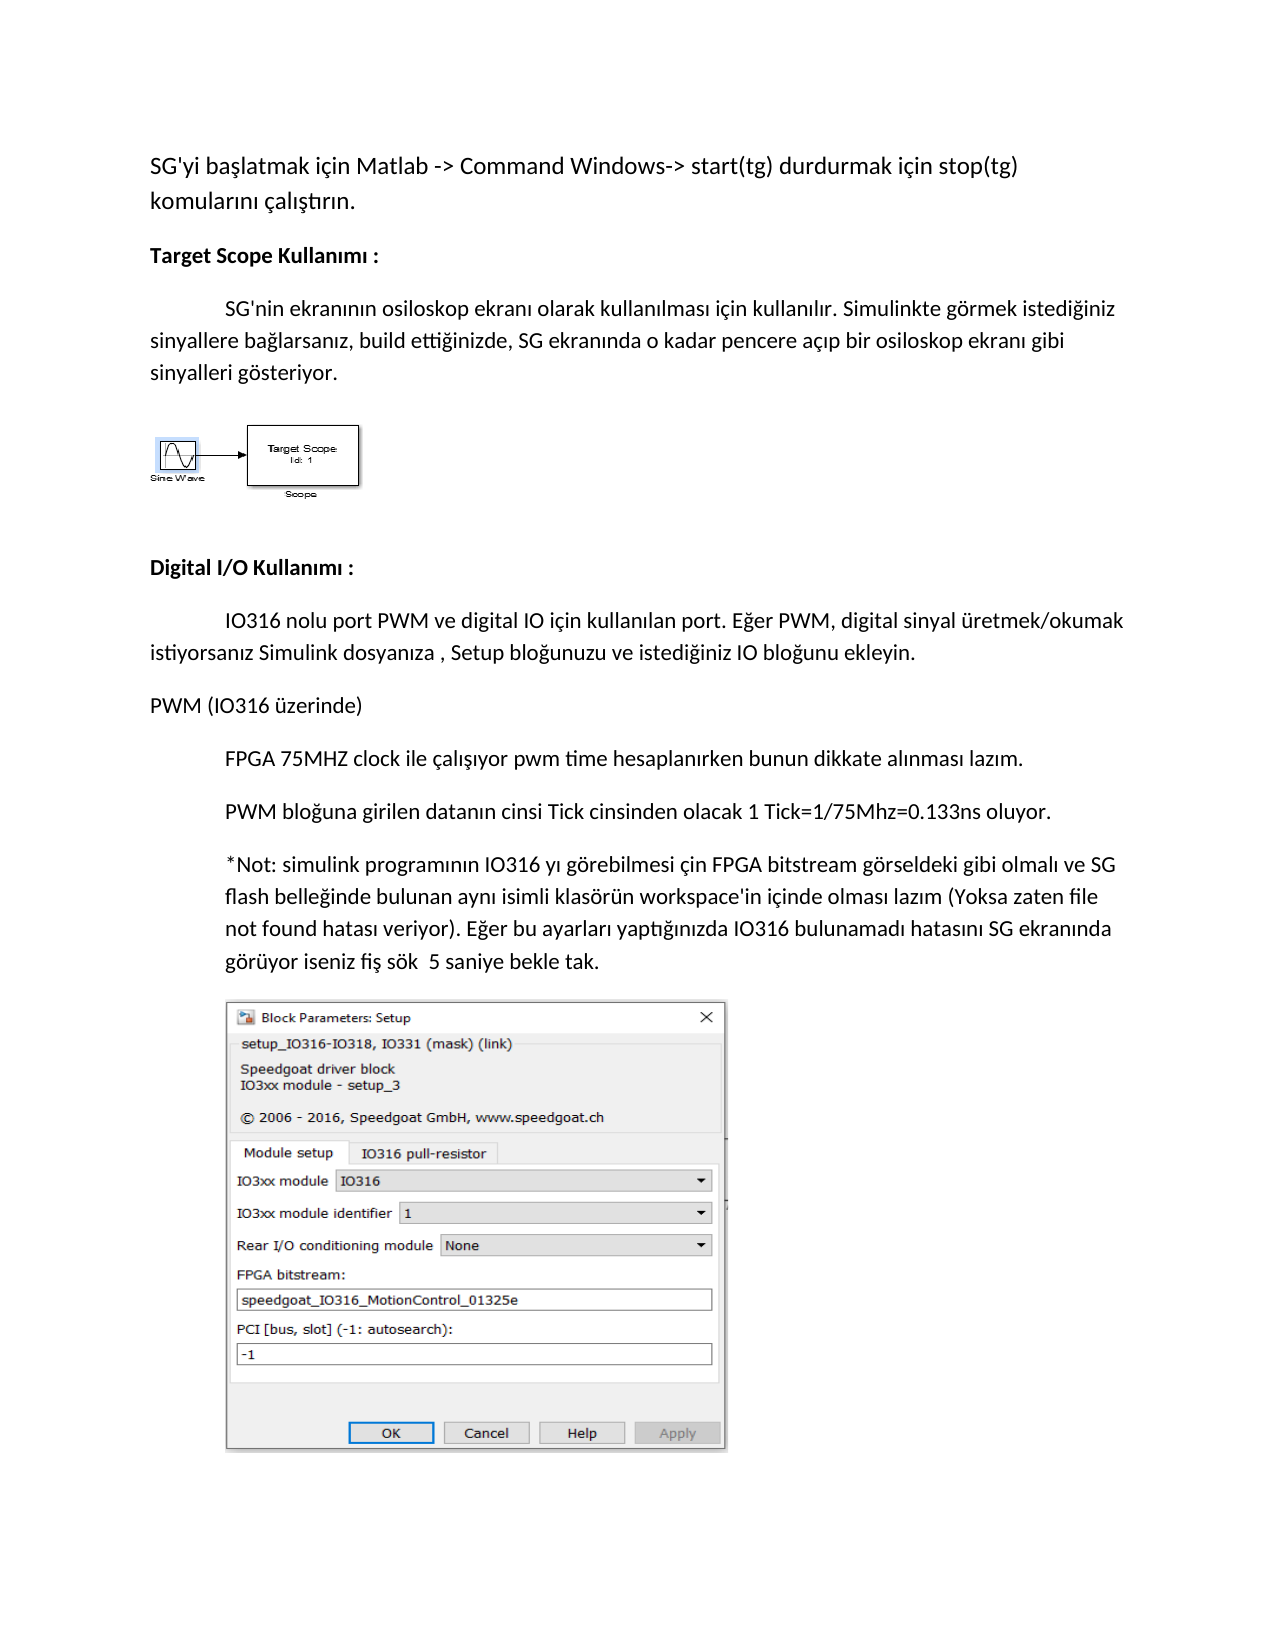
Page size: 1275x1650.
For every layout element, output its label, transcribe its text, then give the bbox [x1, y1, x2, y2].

picture [225, 999, 729, 1453]
text PWM (IO316 üzerinde) [150, 691, 1125, 719]
text Target Scope Kullanımı : [150, 241, 1125, 269]
text FPGA 75MHZ clock ile çalışıyor pwm time hesaplanırken bunun dikkate alınması lazım. [150, 744, 1125, 772]
text *Not: simulink programının IO316 yı görebilmesi çin FPGA bitstream görseldeki gibi olmalı ve SG flash belleğinde bulunan aynı isimli klasörün workspace'in içinde olması lazım (Yoksa zaten file not found hatası veriyor). Eğer bu ayarları yaptığınızda IO316 bulunamadı hatasını SG ekranında görüyor iseniz fiş sök 5 saniye bekle tak. [225, 850, 1125, 975]
text IO316 nolu port PWM ve digital IO için kullanılan port. Eğer PWM, digital sinyal üretmek/okumak istiyorsanız Simulink dosyanıza , Setup bloğunuzu ve istediğiniz IO bloğunu ekleyin. [150, 606, 1125, 666]
text Digital I/O Kullanımı : [150, 553, 1125, 581]
picture [150, 411, 379, 512]
text SG'yi başlatmak için Matlab -> Command Windows-> start(tg) durdurmak için stop(tg) komularını çalıştırın. [150, 150, 1125, 216]
text SG'nin ekranının osiloskop ekranı olarak kullanılması için kullanılır. Simulinkte görmek istediğiniz sinyallere bağlarsanız, build ettiğinizde, SG ekranında o kadar pencere açıp bir osiloskop ekranı gibi sinyalleri gösteriyor. [150, 294, 1125, 386]
text PWM bloğuna girilen datanın cinsi Tick cinsinden olacak 1 Tick=1/75Mhz=0.133ns oluyor. [225, 797, 1125, 825]
